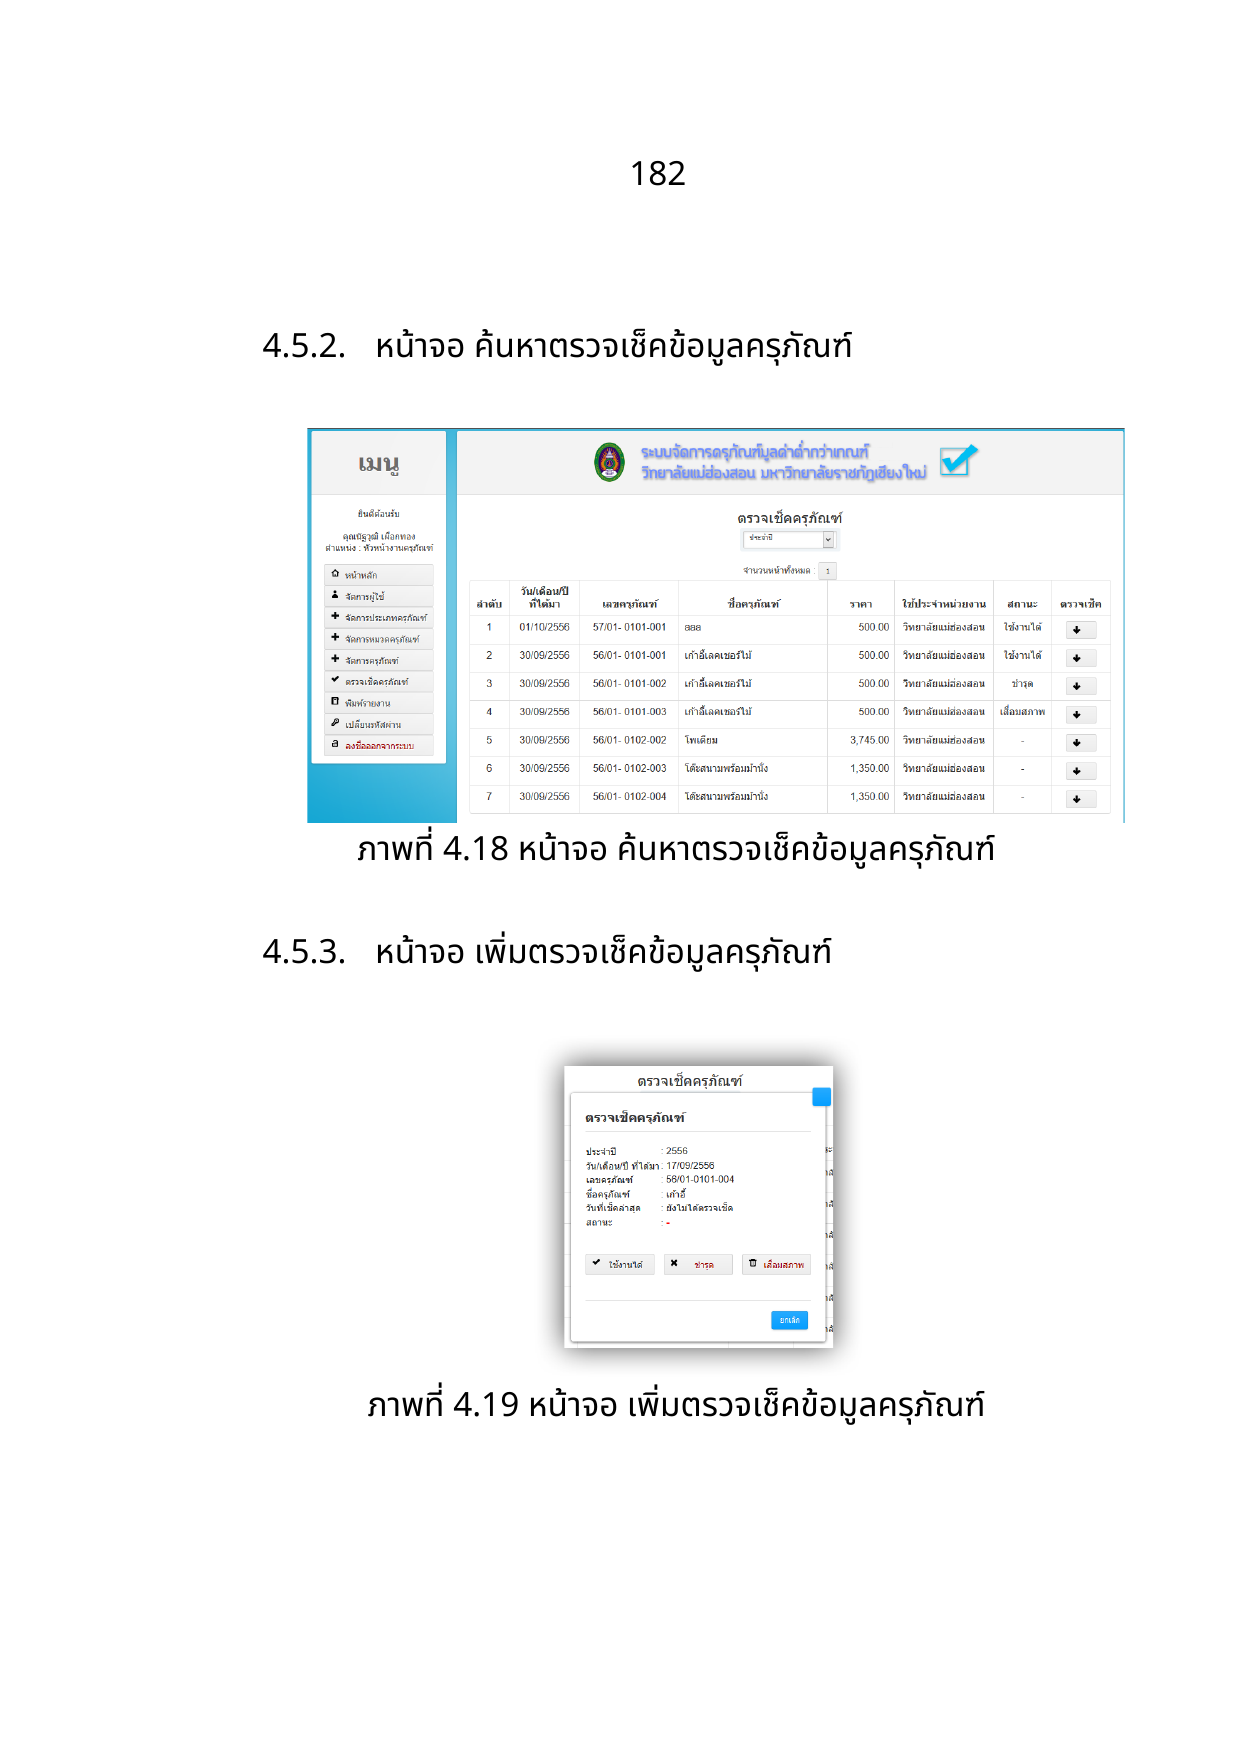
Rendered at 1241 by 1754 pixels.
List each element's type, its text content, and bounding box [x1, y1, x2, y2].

list หน้าจอ เพิ่มตรวจเช็คข้อมูลครุภัณฑ์ [262, 928, 1090, 978]
list ภาพที่ 4.18 หน้าจอ ค้นหาตรวจเช็คข้อมูลครุภัณฑ์ [262, 824, 1090, 875]
list หน้าจอ ค้นหาตรวจเช็คข้อมูลครุภัณฑ์ [262, 321, 1090, 372]
list ภาพที่ 4.19 หน้าจอ เพิ่มตรวจเช็คข้อมูลครุภัณฑ์ [262, 1381, 1090, 1432]
